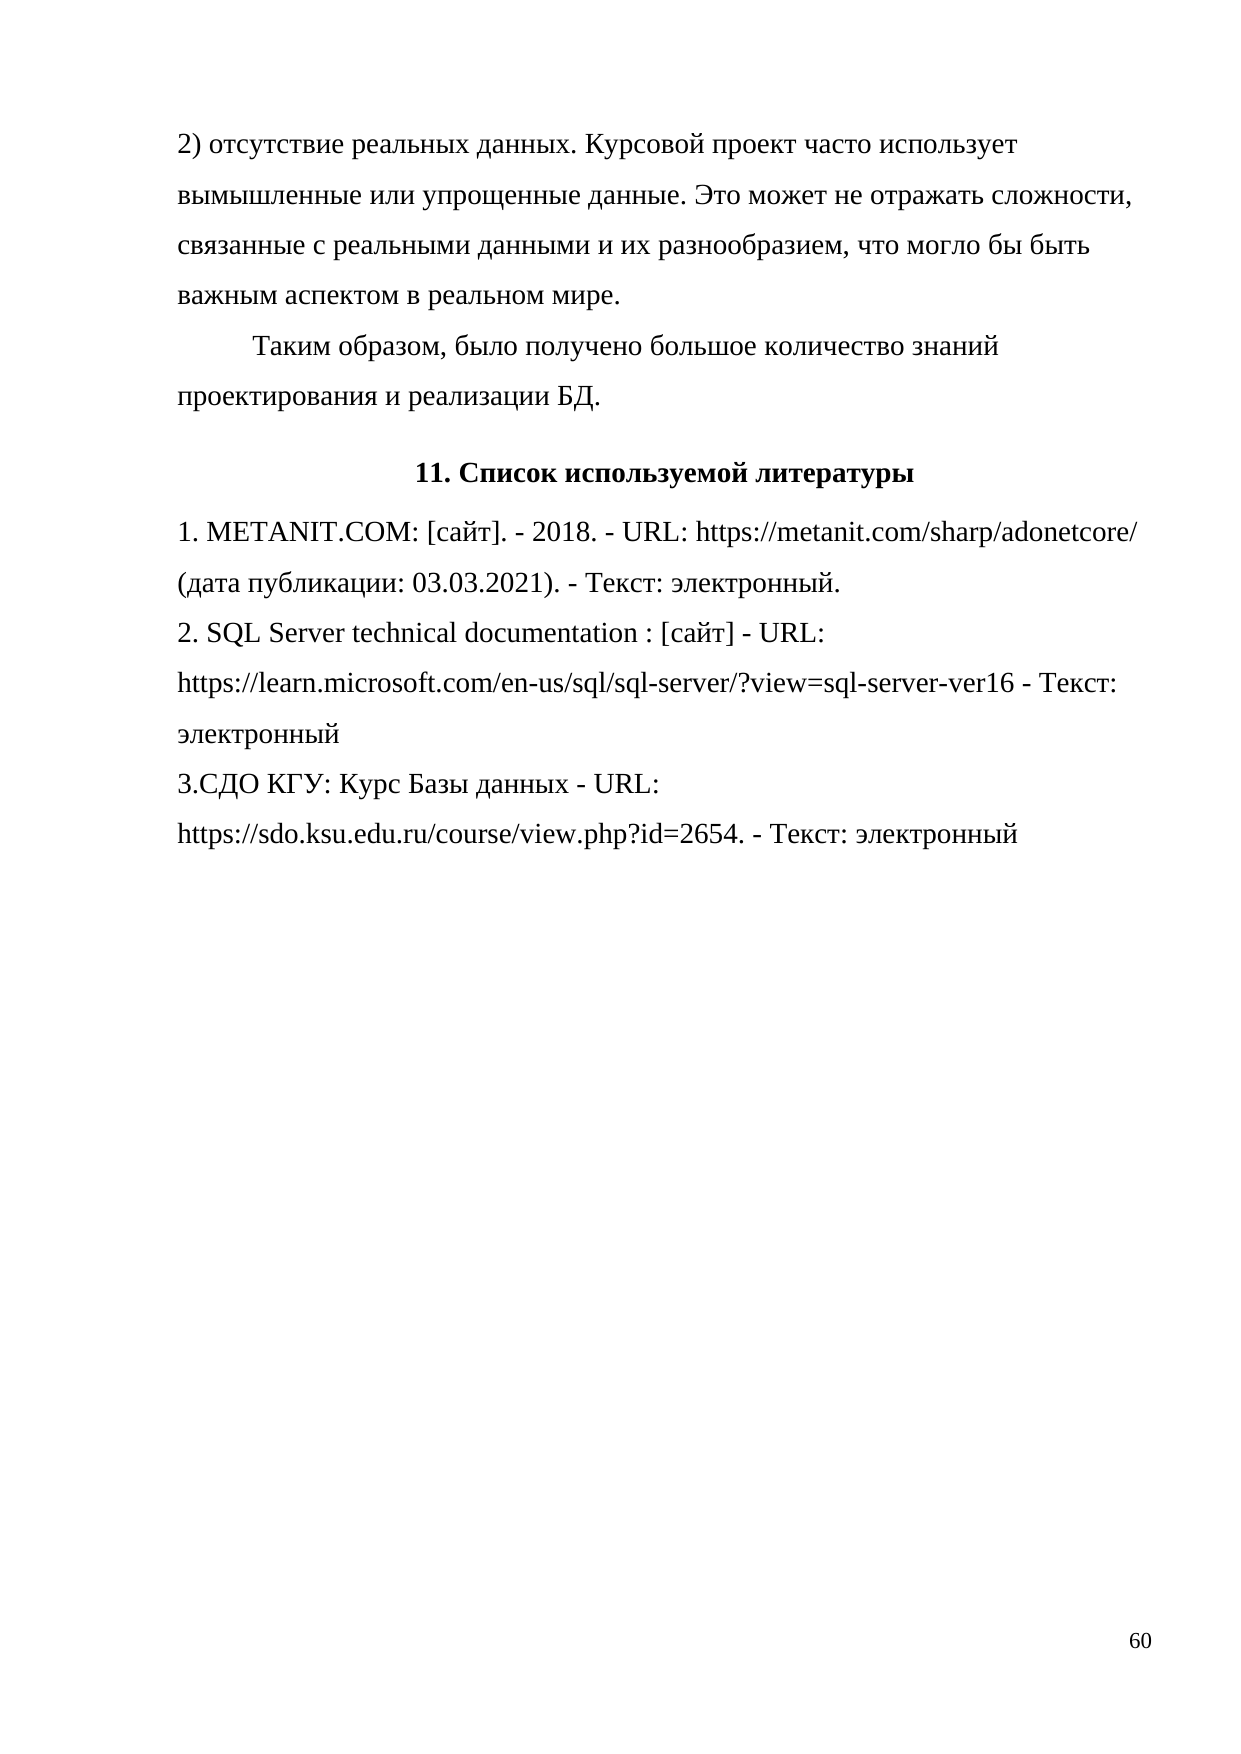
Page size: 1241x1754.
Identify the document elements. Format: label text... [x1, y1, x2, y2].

text 3.СДО КГУ: Курс Базы данных - URL: [177, 766, 1152, 800]
text https://learn.microsoft.com/en-us/sql/sql-server/?view=sql-server-ver16 - Текст: [177, 666, 1152, 699]
text 2. SQL Server technical documentation : [сайт] - URL: [177, 615, 1152, 649]
text (дата публикации: 03.03.2021). - Текст: электронный. [177, 565, 1152, 598]
text https://sdo.ksu.edu.ru/course/view.php?id=2654. - Текст: электронный [177, 816, 1152, 850]
subtitle 11. Список используемой литературы [177, 455, 1152, 488]
text Таким образом, было получено большое количество знаний проектирования и реализации БД. [177, 328, 1152, 412]
text 1. METANIT.COM: [сайт]. - 2018. - URL: https://metanit.com/sharp/adonetcore/ [177, 514, 1152, 548]
text электронный [177, 716, 1152, 749]
text 2) отсутствие реальных данных. Курсовой проект часто использует вымышленные или упрощенные данные. Это может не отражать сложности, связанные с реальными данными и их разнообразием, что могло бы быть важным аспектом в реальном мире. [177, 126, 1152, 311]
